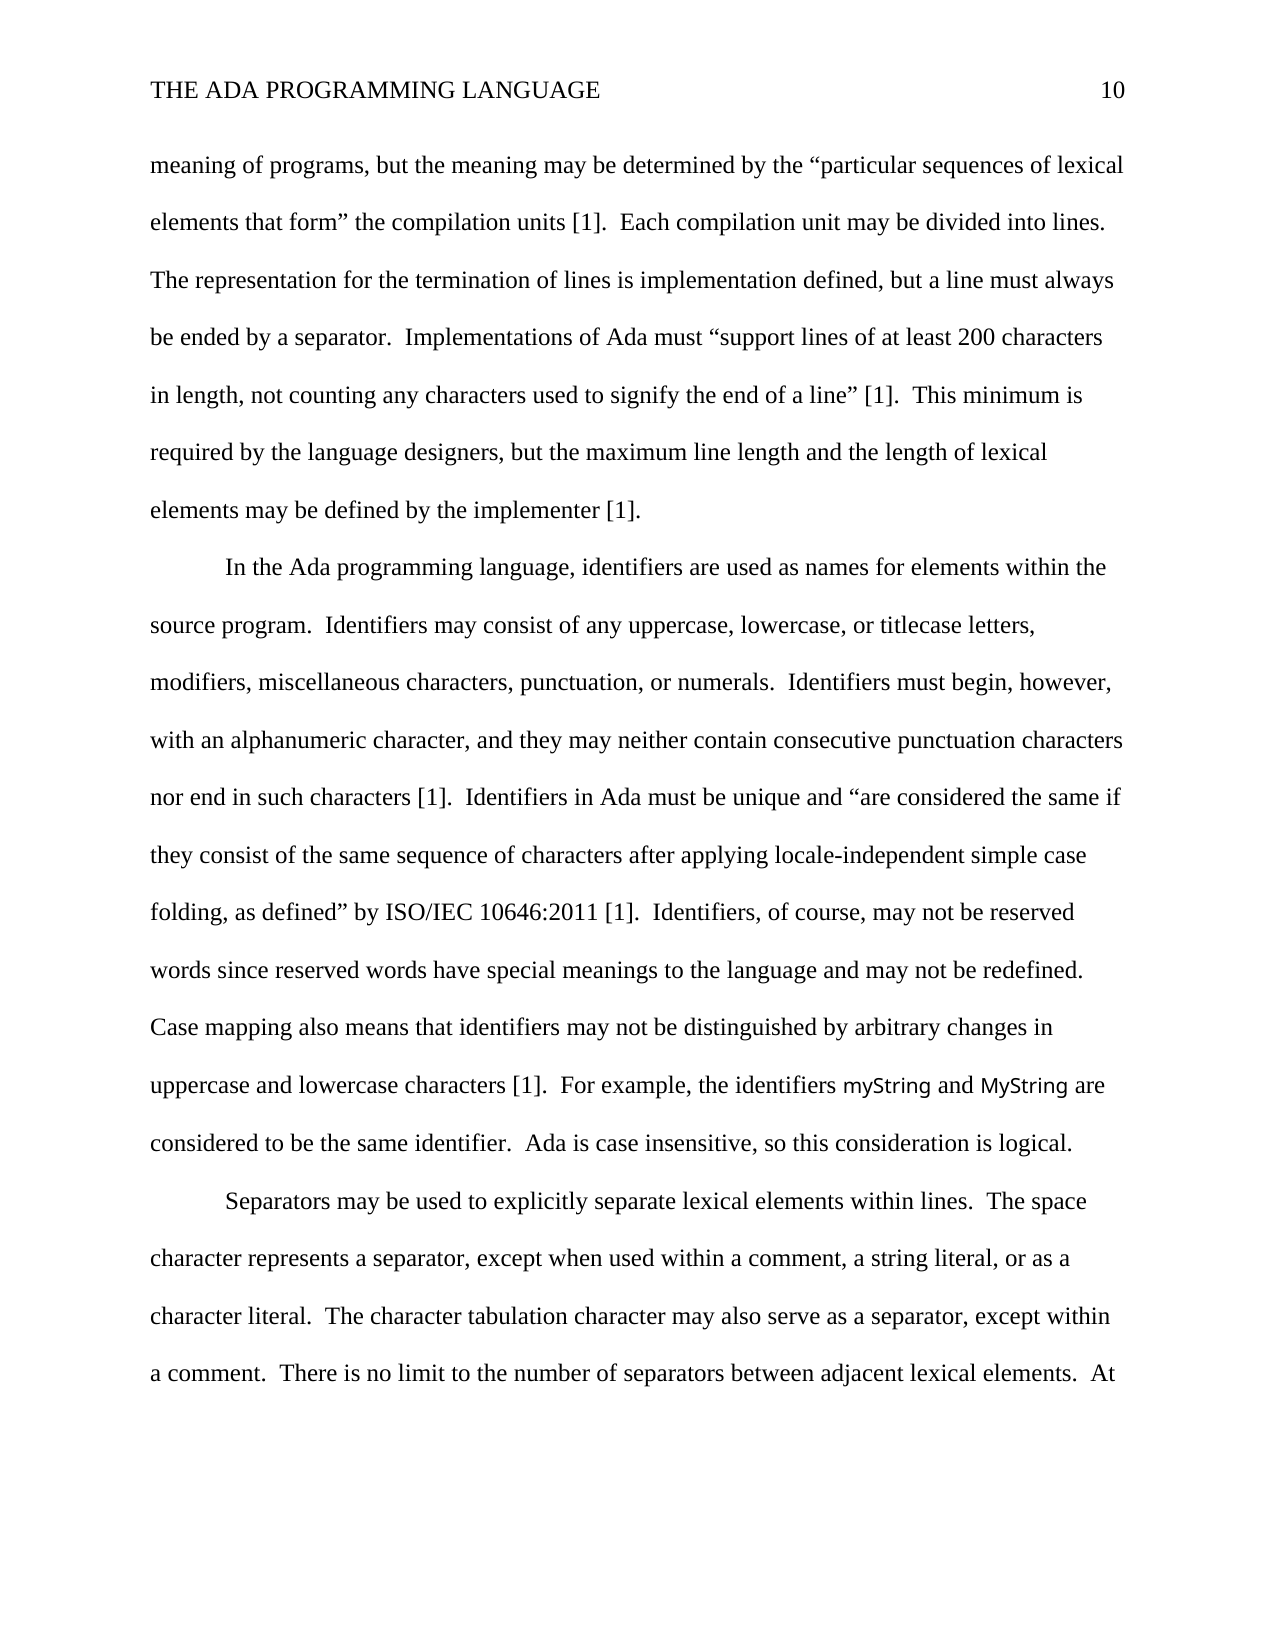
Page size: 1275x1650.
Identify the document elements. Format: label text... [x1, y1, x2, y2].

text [150, 1186, 1125, 1387]
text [150, 150, 1125, 524]
text In the Ada programming language, identifiers are used as names for elements within the source program. Identifiers may consist of any uppercase, lowercase, or titlecase letters, modifiers, miscellaneous characters, punctuation, or numerals. Identifiers must begin, however, with an alphanumeric character, and they may neither contain consecutive punctuation characters nor end in such characters [1]. Identifiers in Ada must be unique and “are considered the same if they consist of the same sequence of characters after applying locale-independent simple case folding, as defined” by ISO/IEC 10646:2011 [1]. Identifiers, of course, may not be reserved words since reserved words have special meanings to the language and may not be redefined. Case mapping also means that identifiers may not be distinguished by arbitrary changes in uppercase and lowercase characters [1]. For example, the identifiers myString and MyString are considered to be the same identifier. Ada is case insensitive, so this consideration is logical. [150, 552, 1125, 1157]
